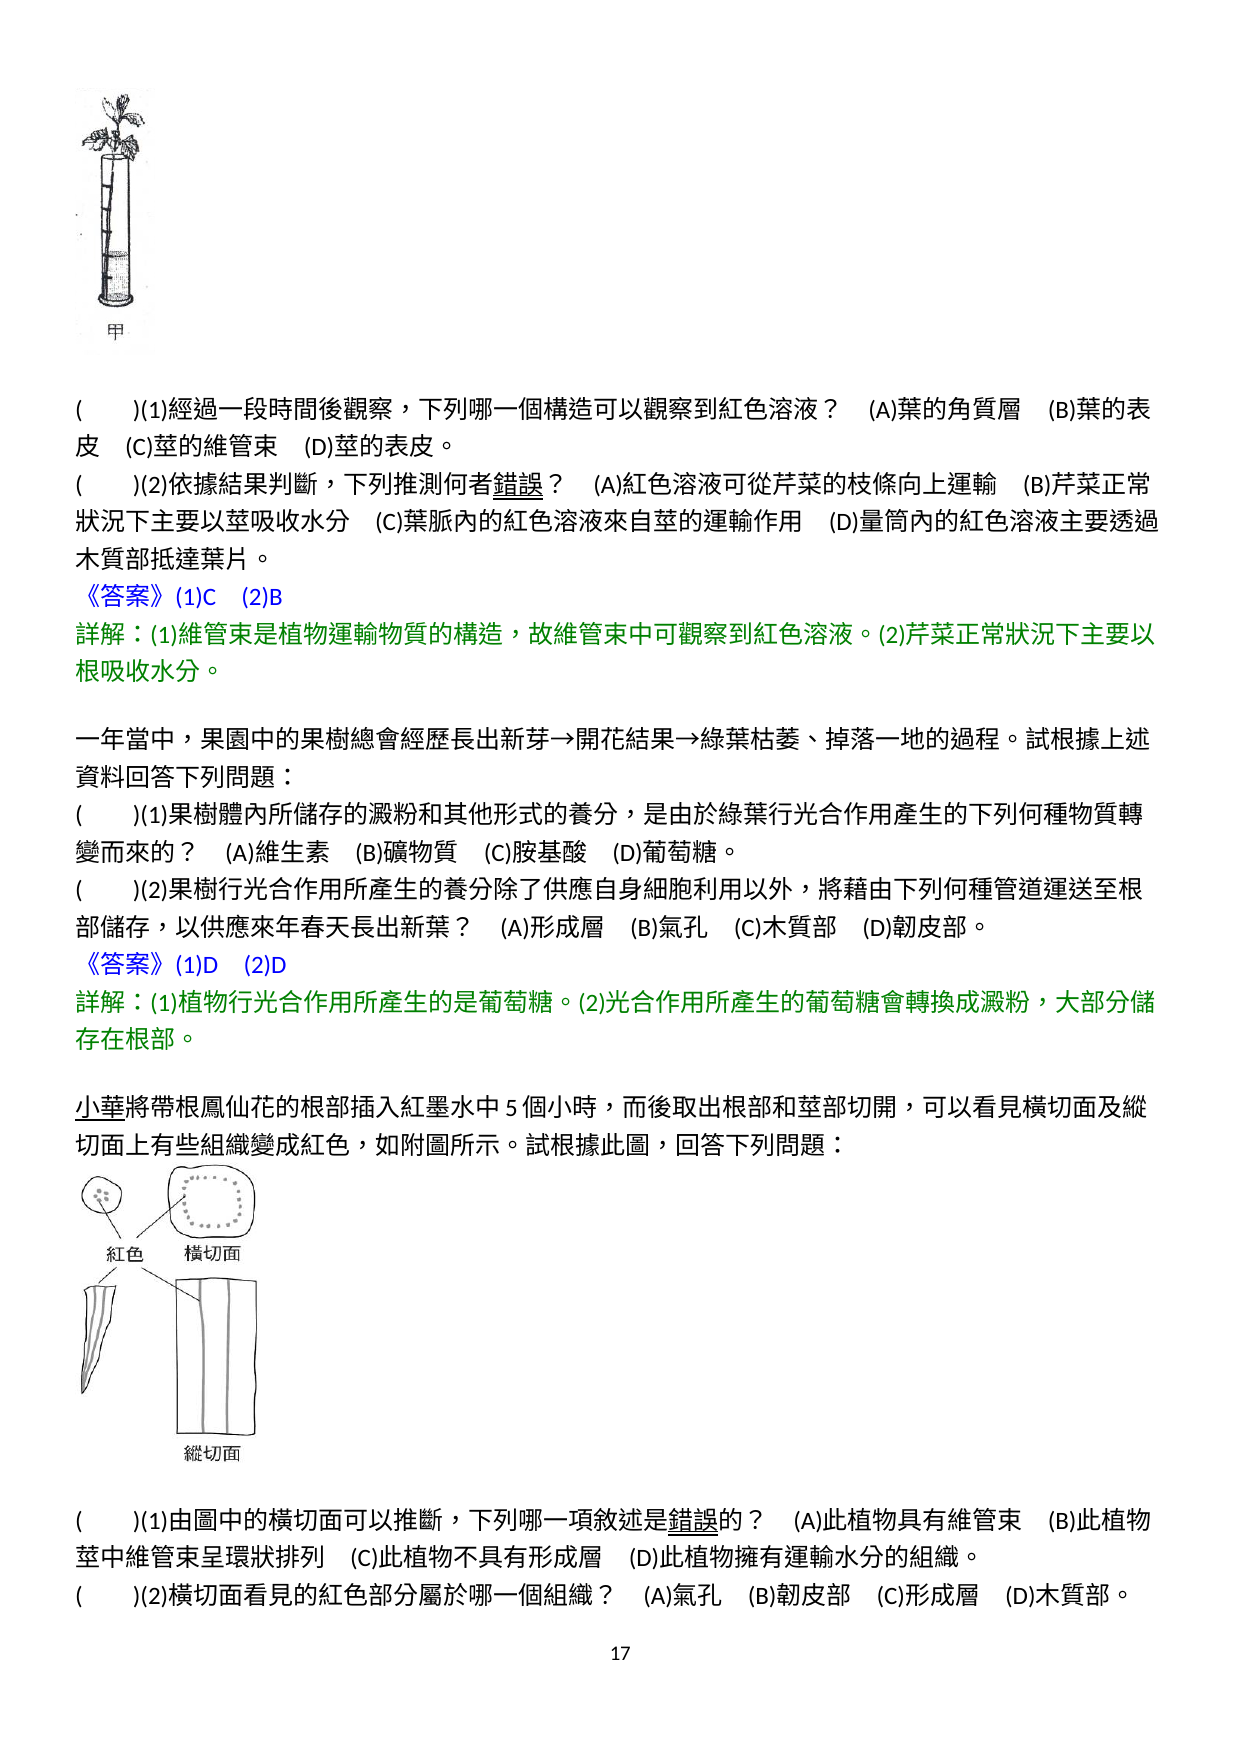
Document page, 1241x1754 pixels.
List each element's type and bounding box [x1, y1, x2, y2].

picture [75, 1162, 260, 1463]
picture [75, 88, 155, 355]
